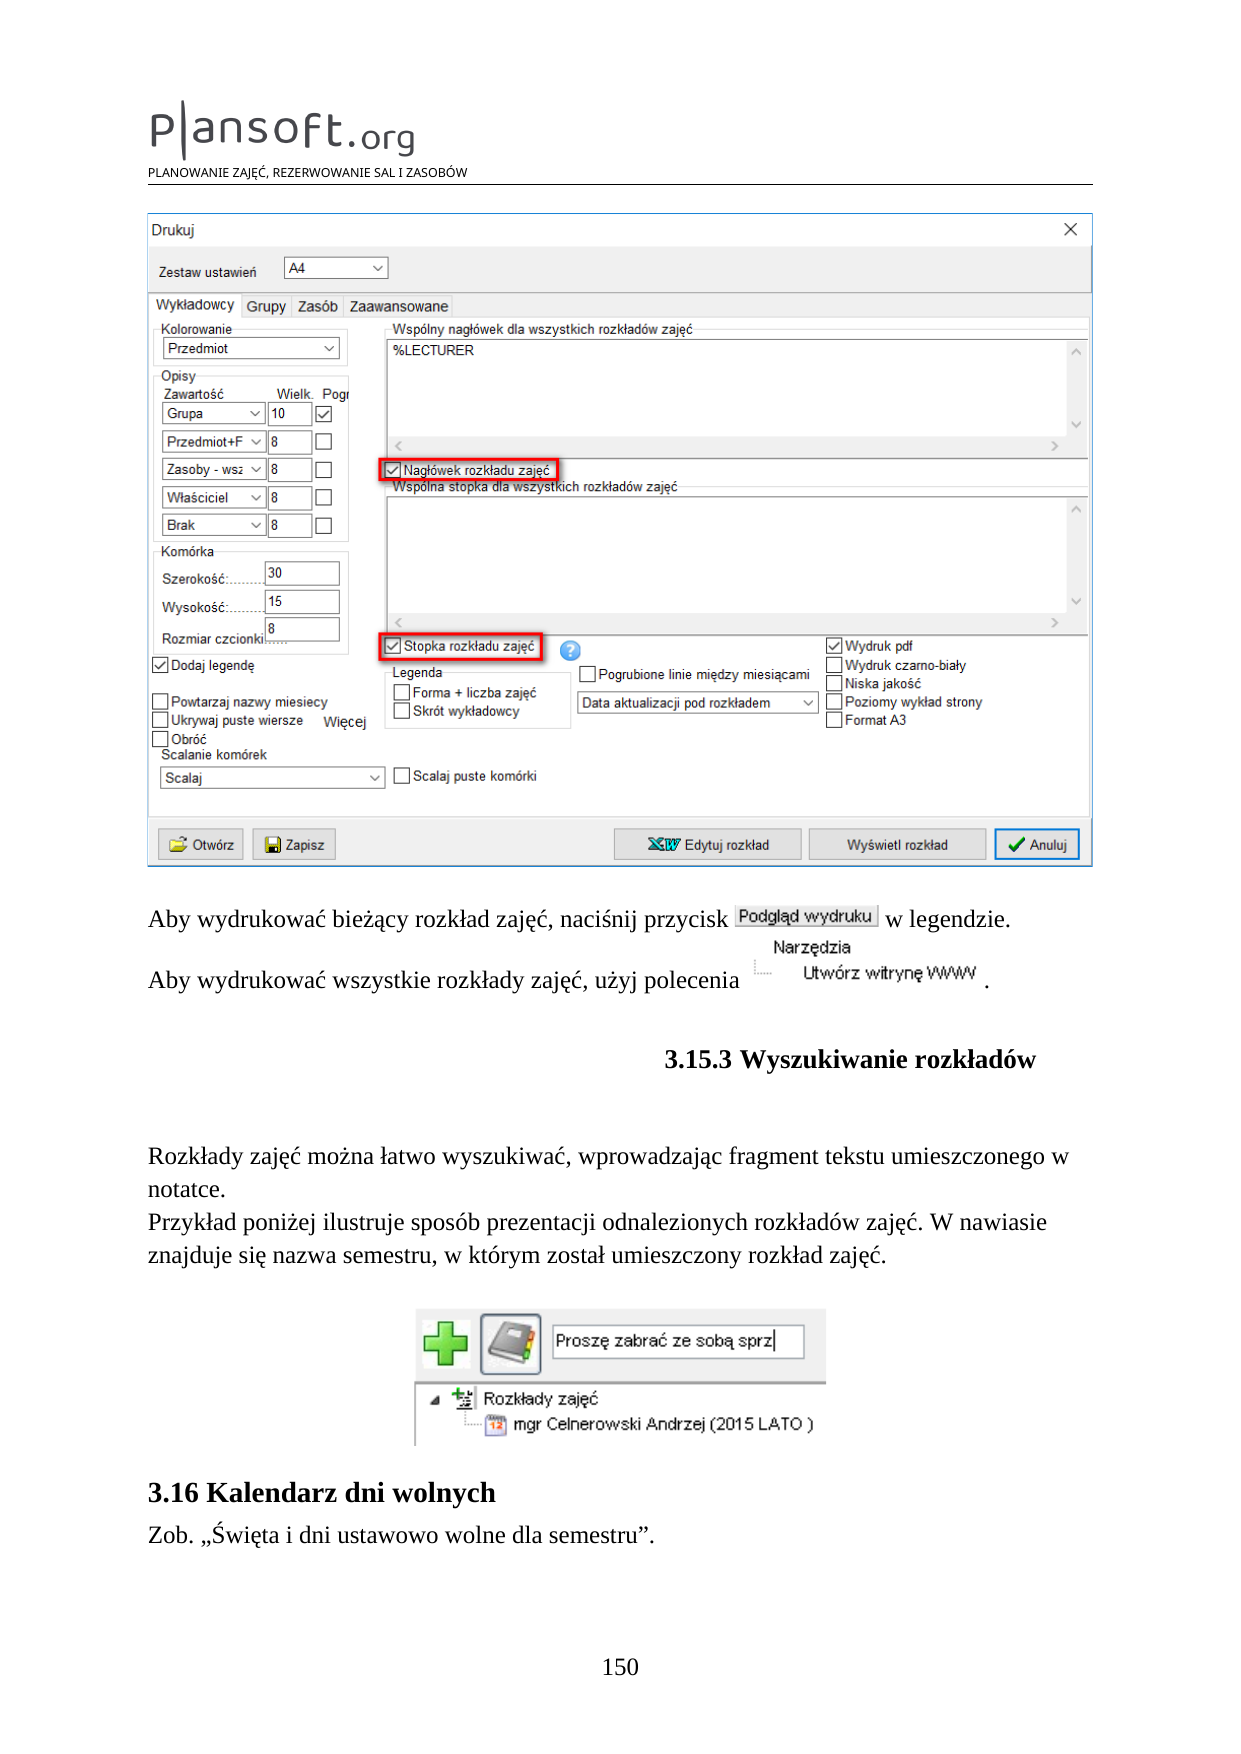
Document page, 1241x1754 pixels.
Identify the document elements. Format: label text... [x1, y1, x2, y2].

picture [147, 213, 1093, 867]
picture [734, 905, 879, 927]
subtitle Kalendarz dni wolnych [148, 1475, 1093, 1508]
text Rozkłady zajęć można łatwo wyszukiwać, wprowadzając fragment tekstu umieszczonego w notatce. [148, 1141, 1093, 1203]
picture [413, 1306, 827, 1446]
picture [746, 936, 984, 989]
text Aby wydrukować bieżący rozkład zajęć, naciśnij przycisk w legendzie. [148, 904, 1093, 932]
text Przykład poniżej ilustruje sposób prezentacji odnalezionych rozkładów zajęć. W nawiasie znajduje się nazwa semestru, w którym został umieszczony rozkład zajęć. [148, 1207, 1093, 1269]
picture [147, 73, 418, 165]
subtitle Wyszukiwanie rozkładów [664, 1043, 1093, 1075]
text Aby wydrukować wszystkie rozkłady zajęć, użyj polecenia . [148, 937, 1093, 994]
text Zob. „Święta i dni ustawowo wolne dla semestru”. [148, 1520, 1093, 1548]
